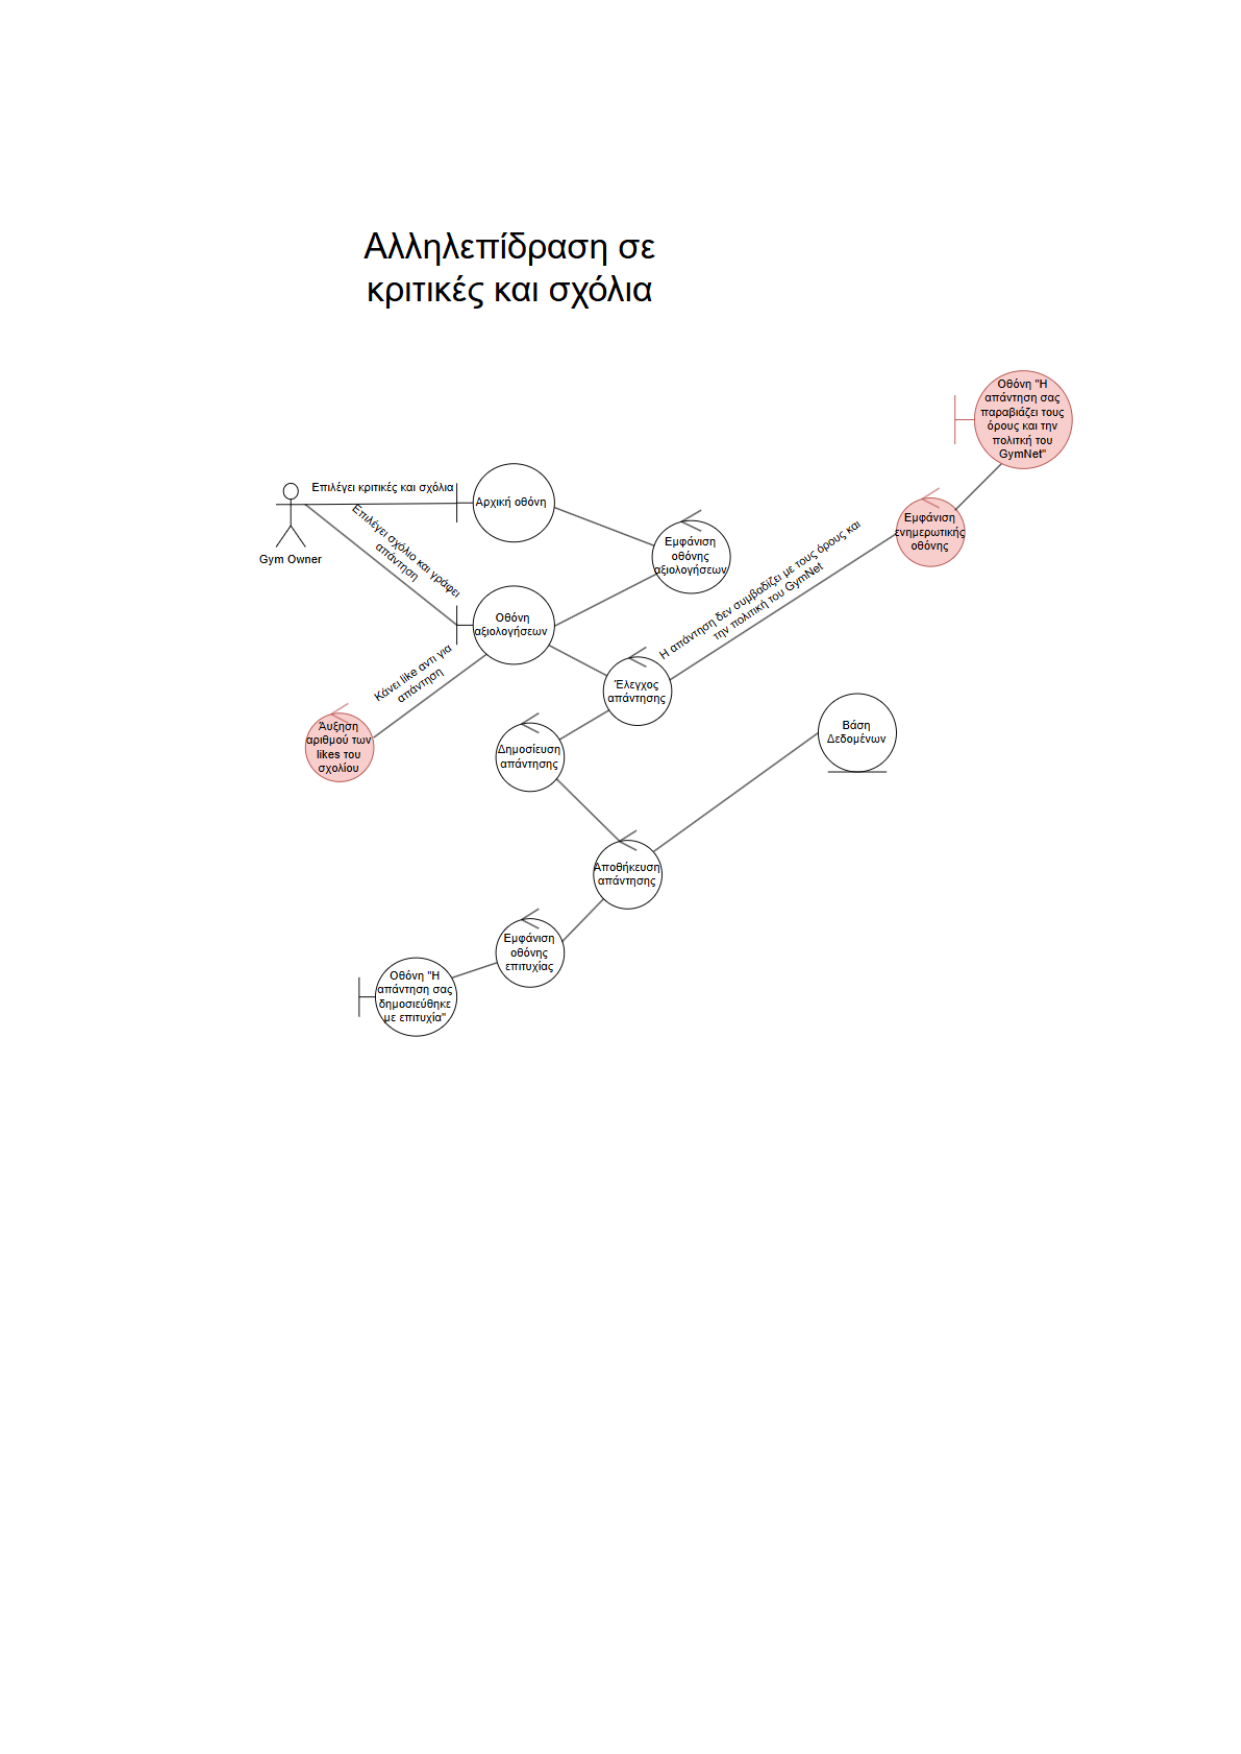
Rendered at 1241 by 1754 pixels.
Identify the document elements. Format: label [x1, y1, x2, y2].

picture [177, 200, 1096, 1061]
